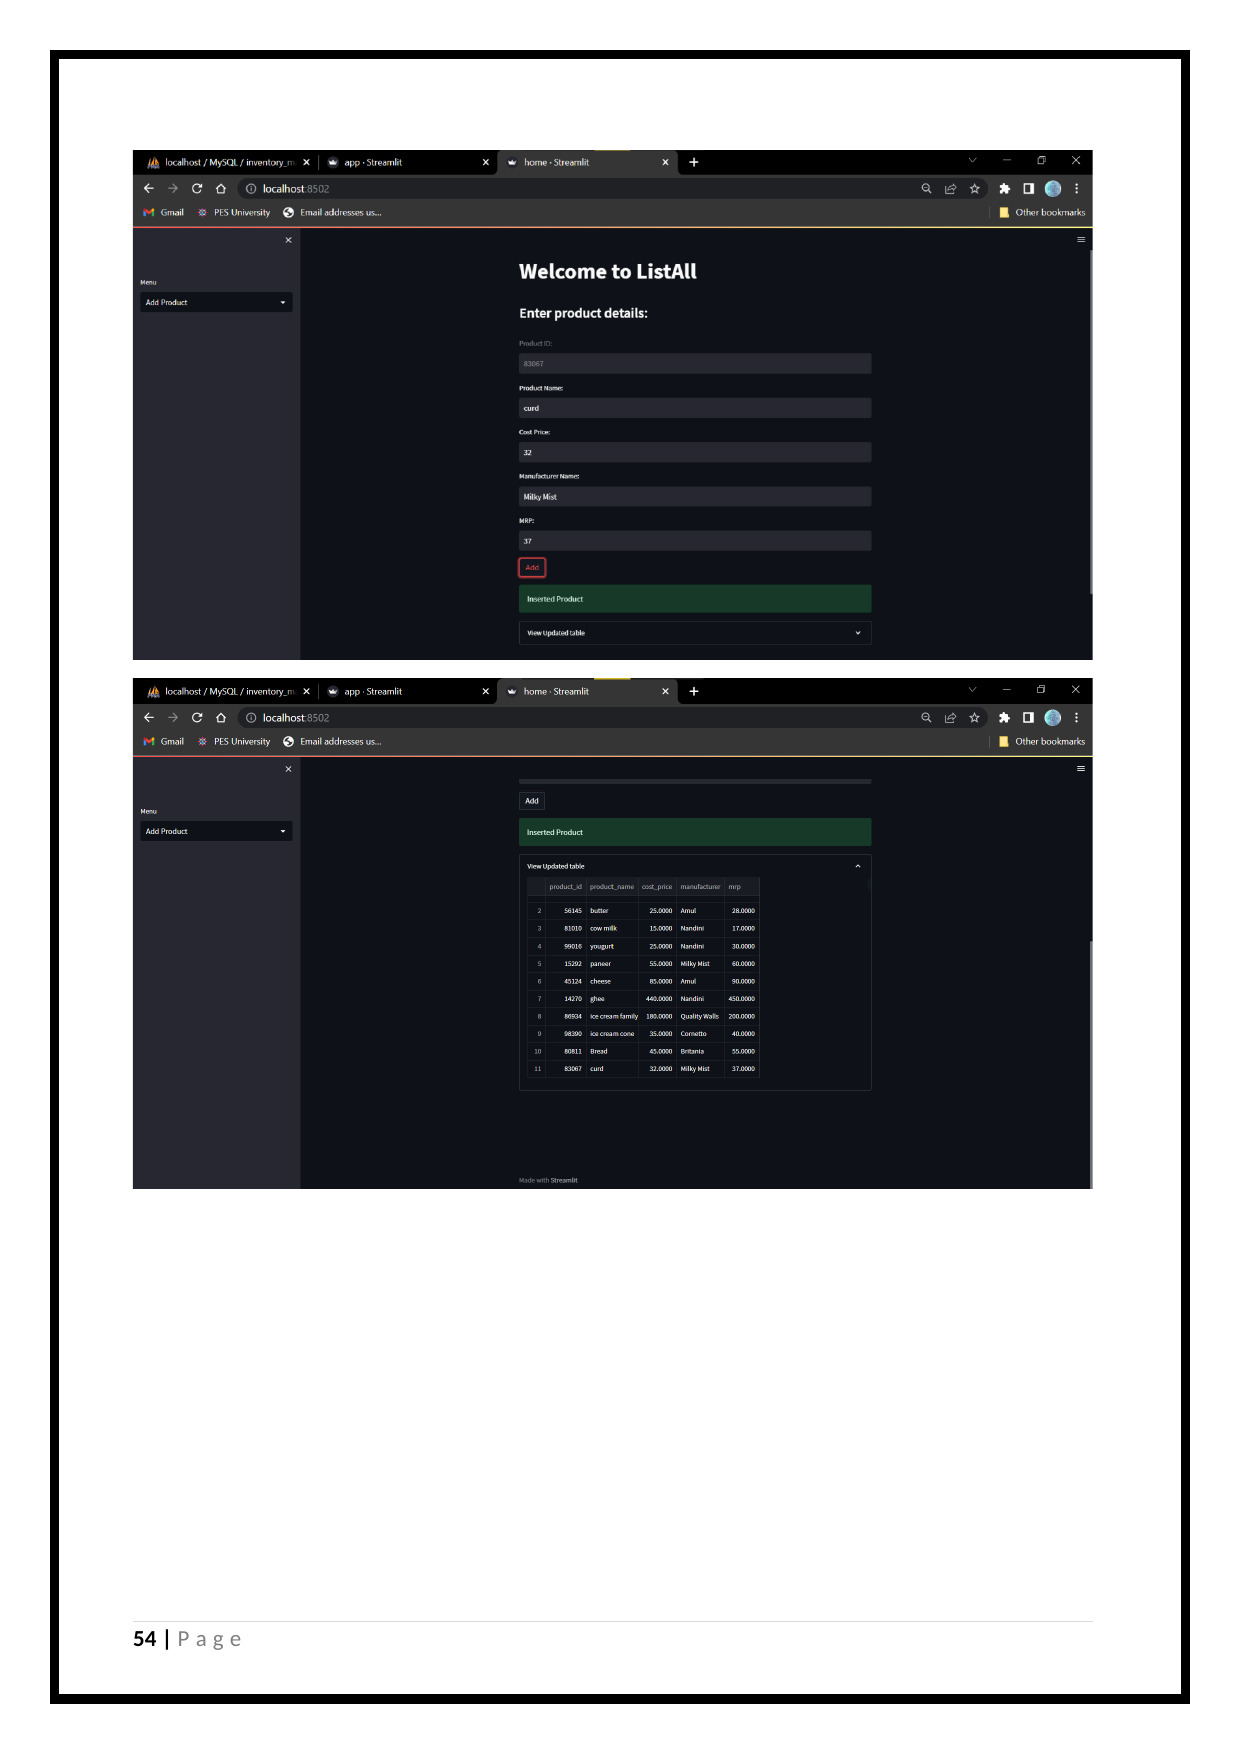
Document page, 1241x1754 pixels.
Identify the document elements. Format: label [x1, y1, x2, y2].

picture [132, 678, 1093, 1189]
picture [132, 150, 1093, 660]
